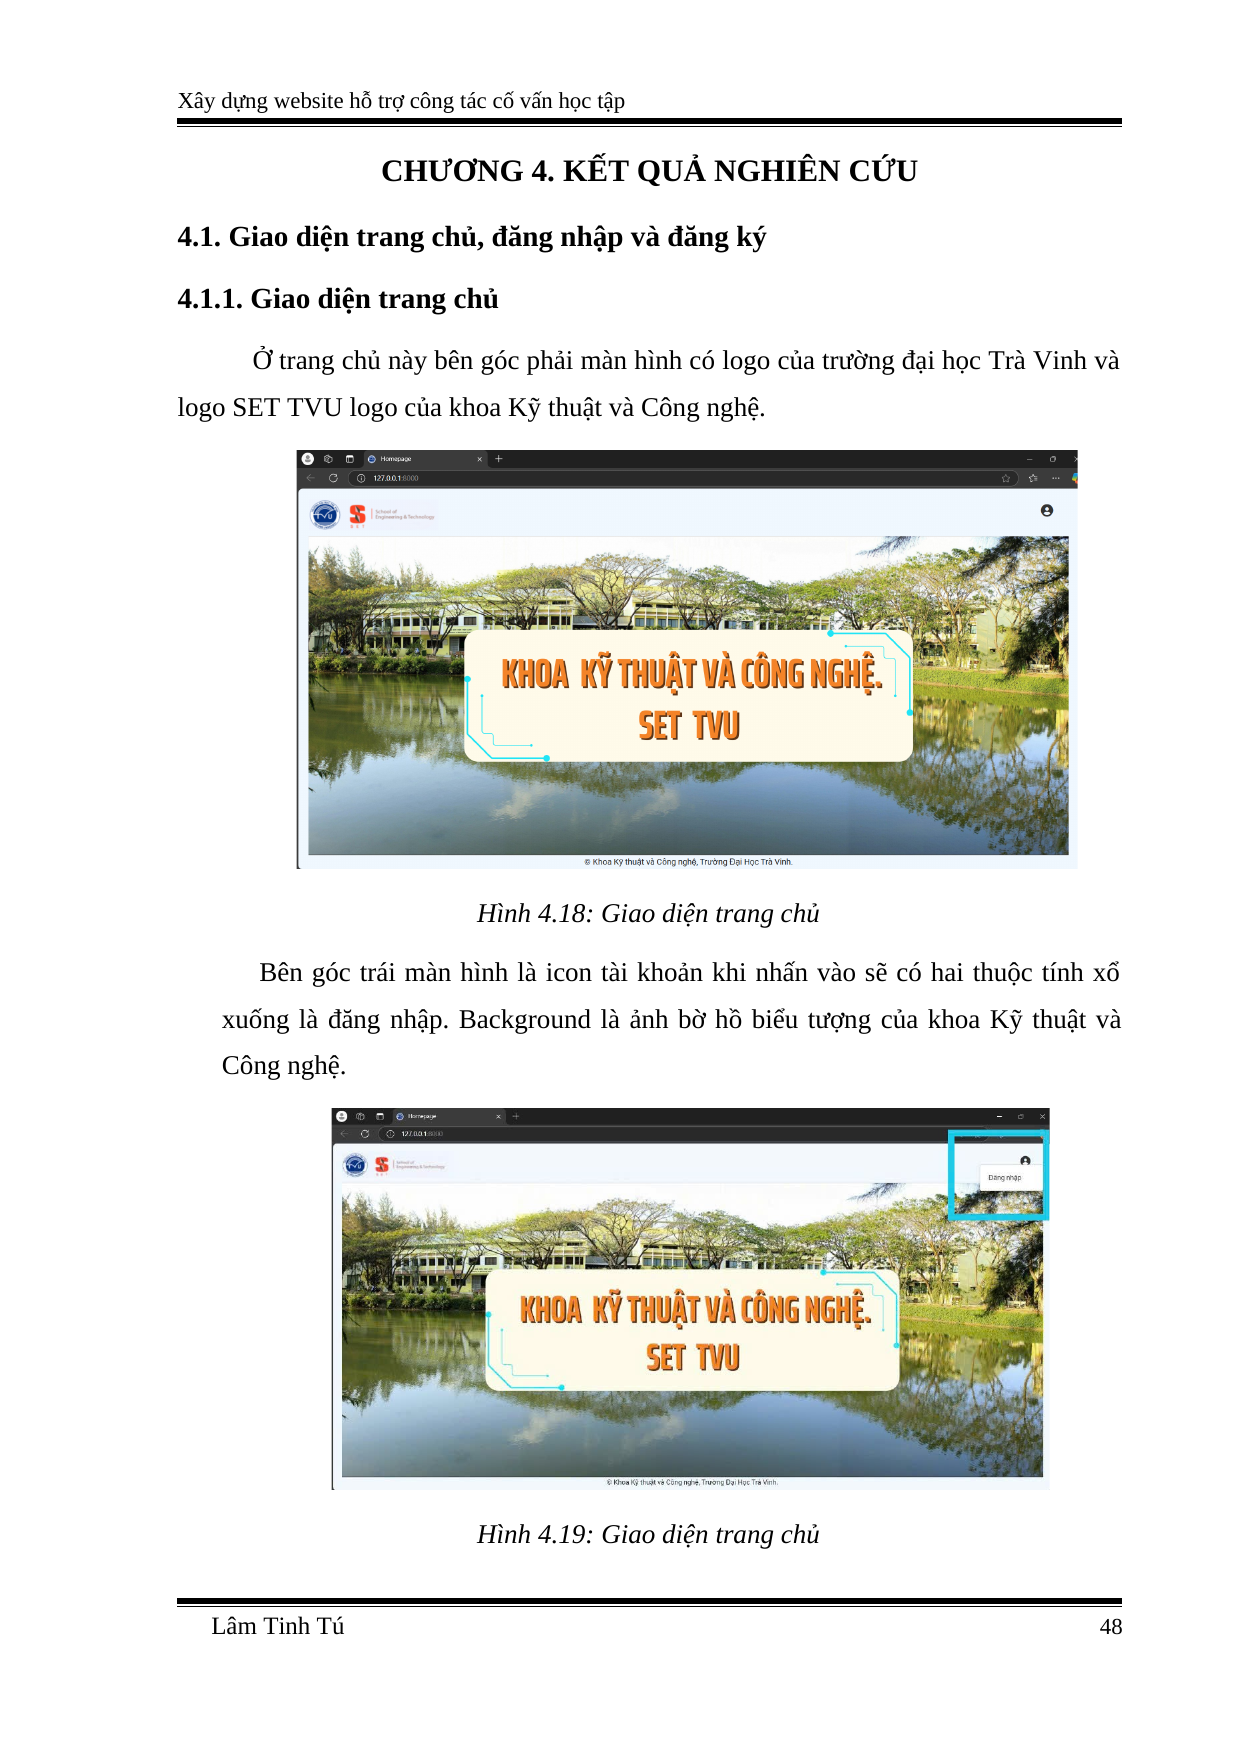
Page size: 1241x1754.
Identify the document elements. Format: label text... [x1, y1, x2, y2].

picture [296, 450, 1078, 869]
text Ở trang chủ này bên góc phải màn hình có logo của trường đại học Trà Vinh và logo SET TVU logo của khoa Kỹ thuật và Công nghệ. [177, 344, 1122, 422]
picture [331, 1108, 1050, 1490]
text Bên góc trái màn hình là icon tài khoản khi nhấn vào sẽ có hai thuộc tính xổ xuống là đăng nhập. Background là ảnh bờ hồ biểu tượng của khoa Kỹ thuật và Công nghệ. [222, 956, 1122, 1081]
subtitle Giao diện trang chủ, đăng nhập và đăng ký [177, 219, 1122, 252]
subtitle Kết quả nghiên cứu [177, 152, 1122, 188]
subtitle Giao diện trang chủ [177, 282, 1122, 315]
